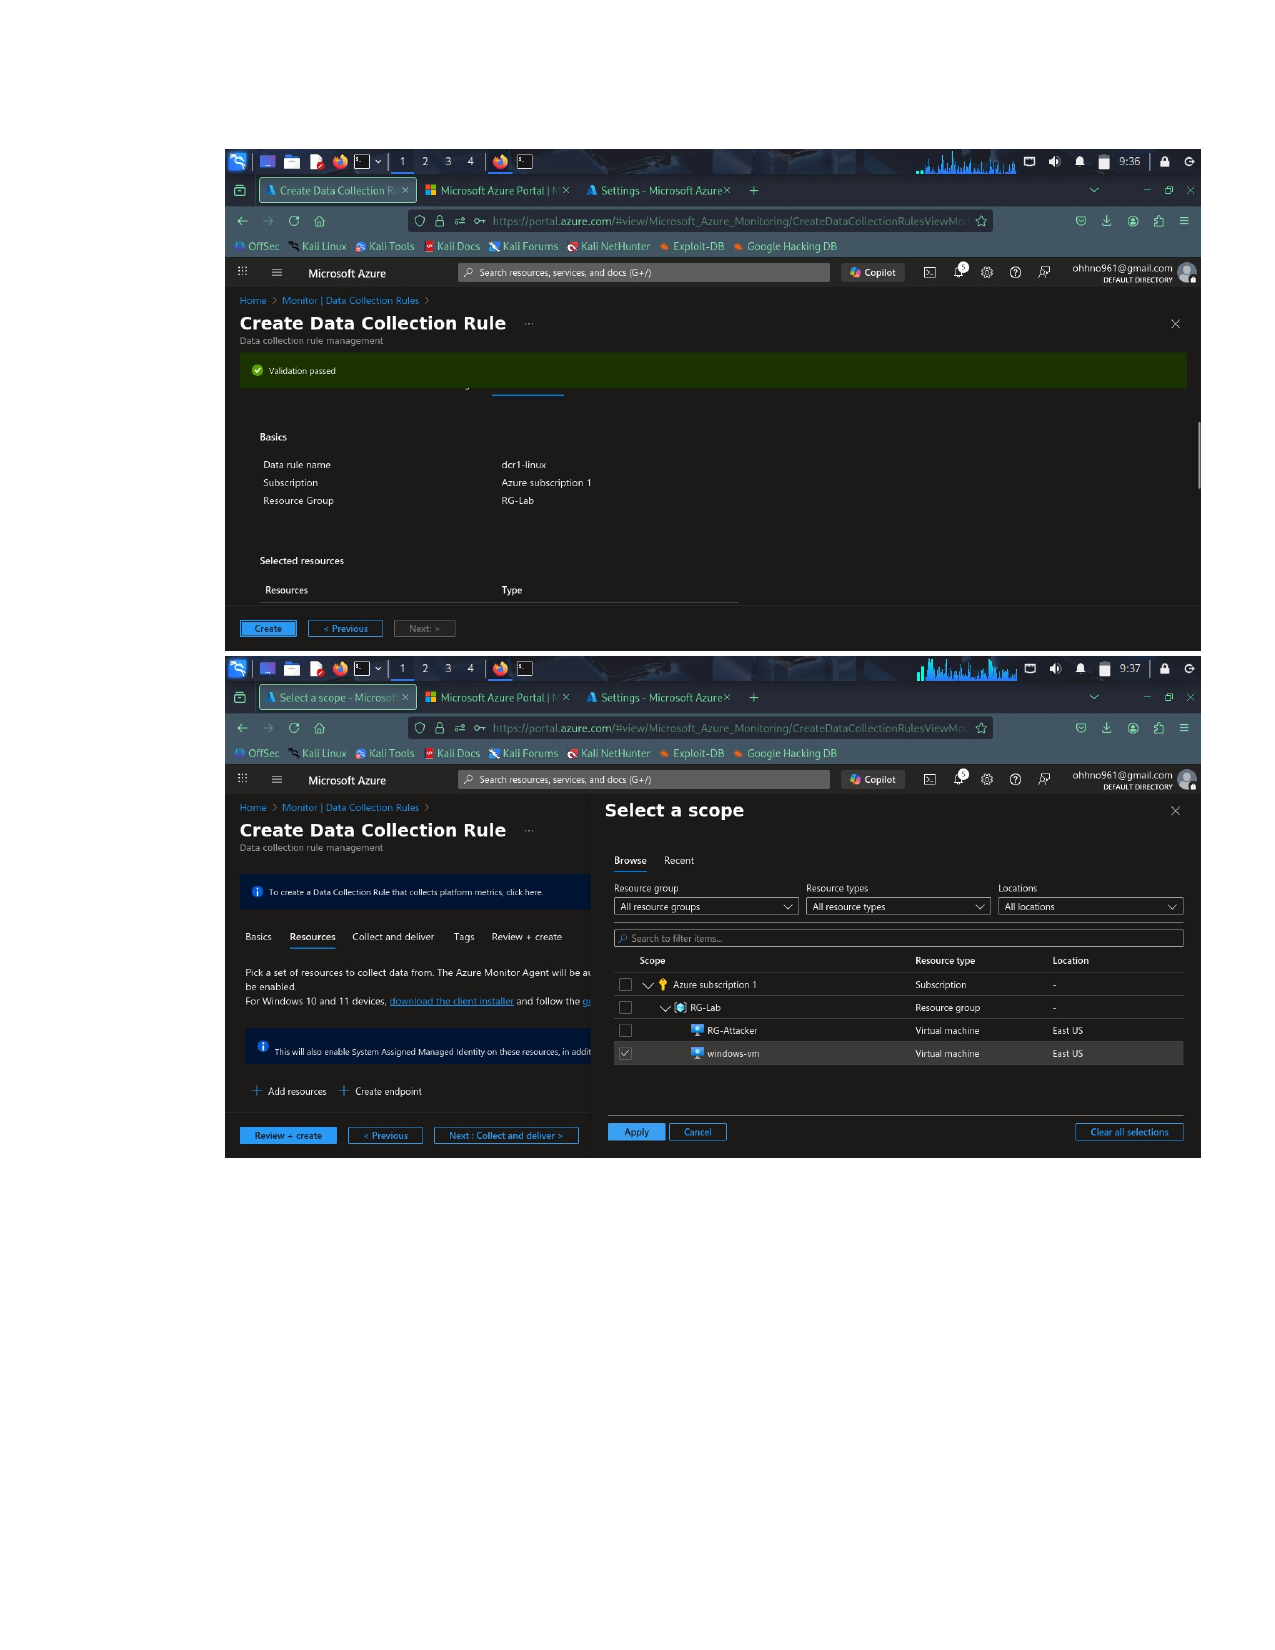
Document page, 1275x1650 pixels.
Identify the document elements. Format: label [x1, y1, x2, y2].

picture [225, 656, 1201, 1158]
picture [225, 149, 1201, 651]
